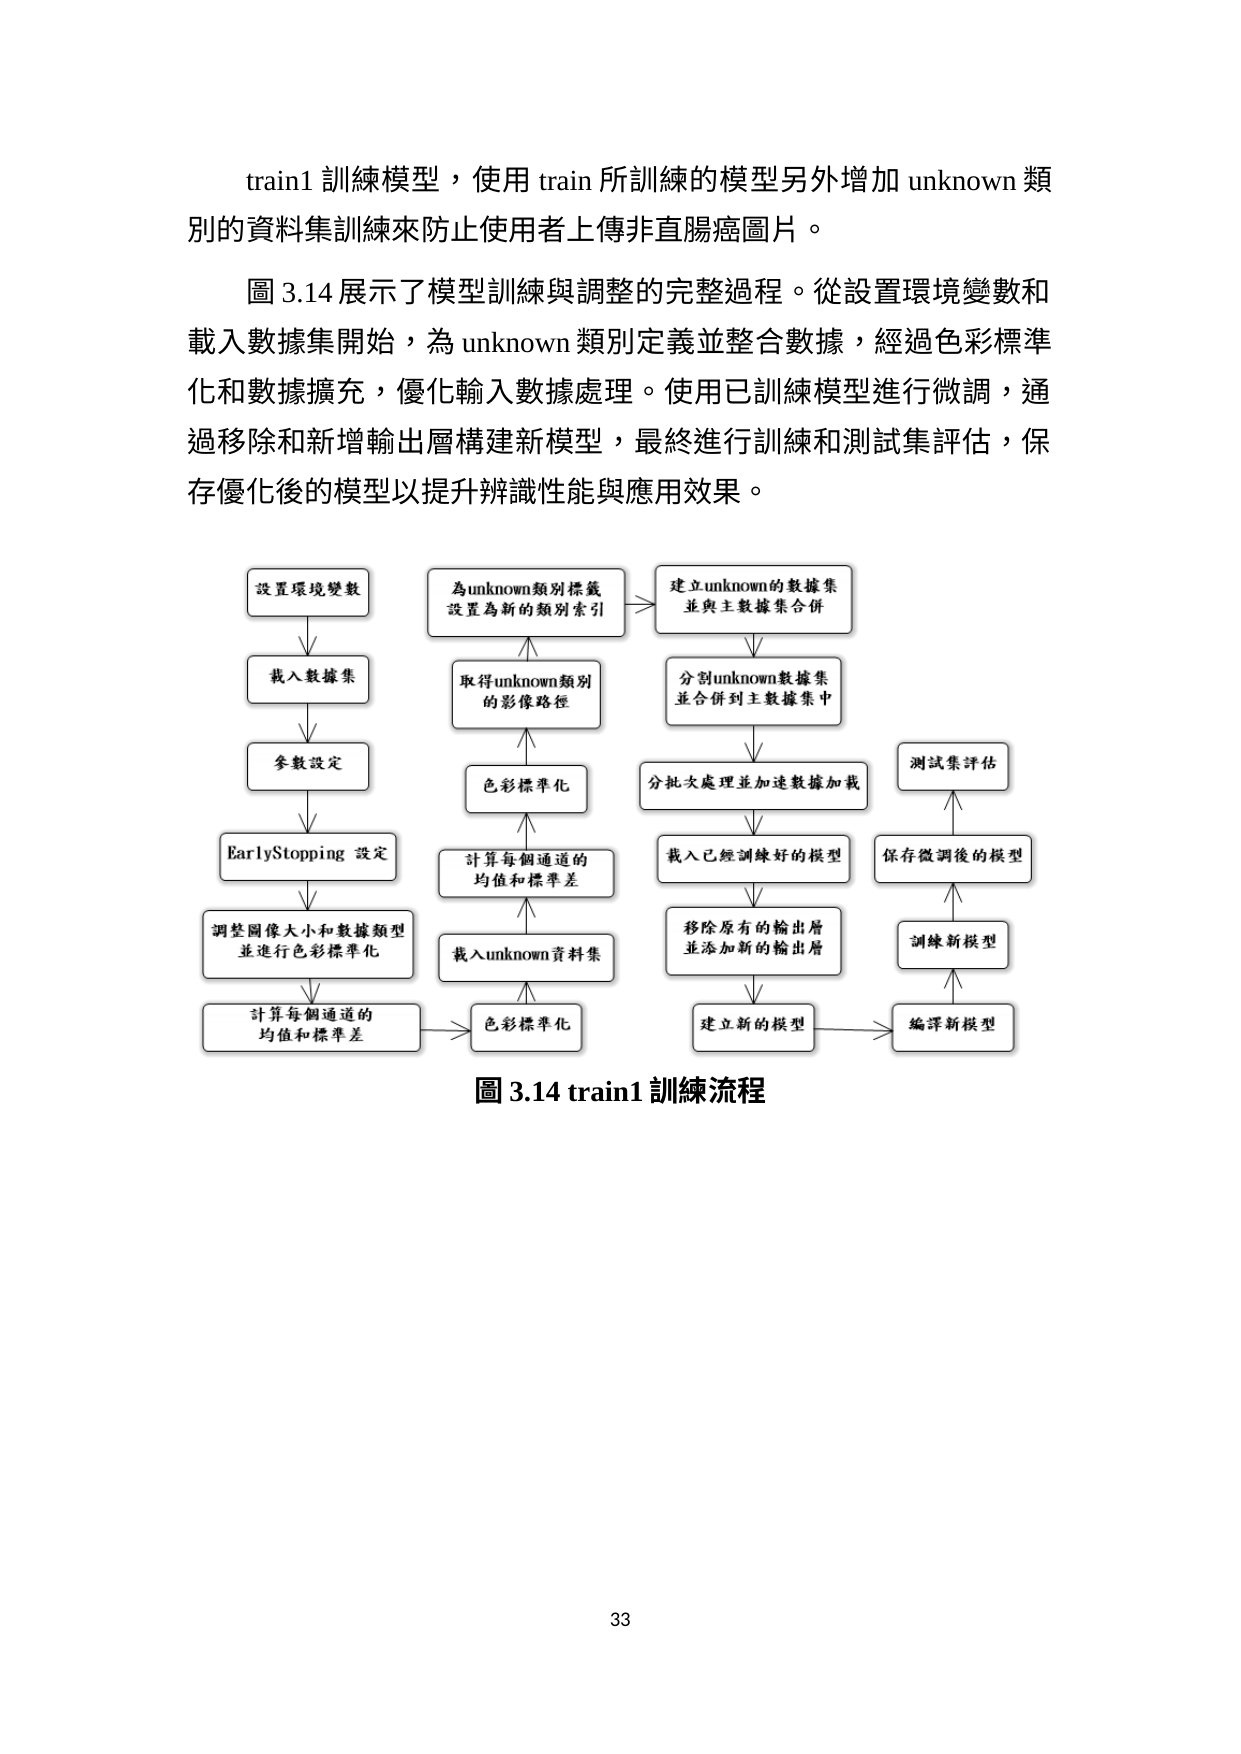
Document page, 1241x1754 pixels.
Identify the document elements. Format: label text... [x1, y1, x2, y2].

text train1訓練模型，使用train所訓練的模型另外增加unknown類別的資料集訓練來防止使用者上傳非直腸癌圖片。 [187, 150, 1053, 250]
text 圖3.14展示了模型訓練與調整的完整過程。從設置環境變數和載入數據集開始，為unknown類別定義並整合數據，經過色彩標準化和數據擴充，優化輸入數據處理。使用已訓練模型進行微調，通過移除和新增輸出層構建新模型，最終進行訓練和測試集評估，保存優化後的模型以提升辨識性能與應用效果。 [187, 262, 1053, 512]
picture [187, 550, 1048, 1068]
text 圖3.14 train1訓練流程 [187, 1068, 1053, 1110]
